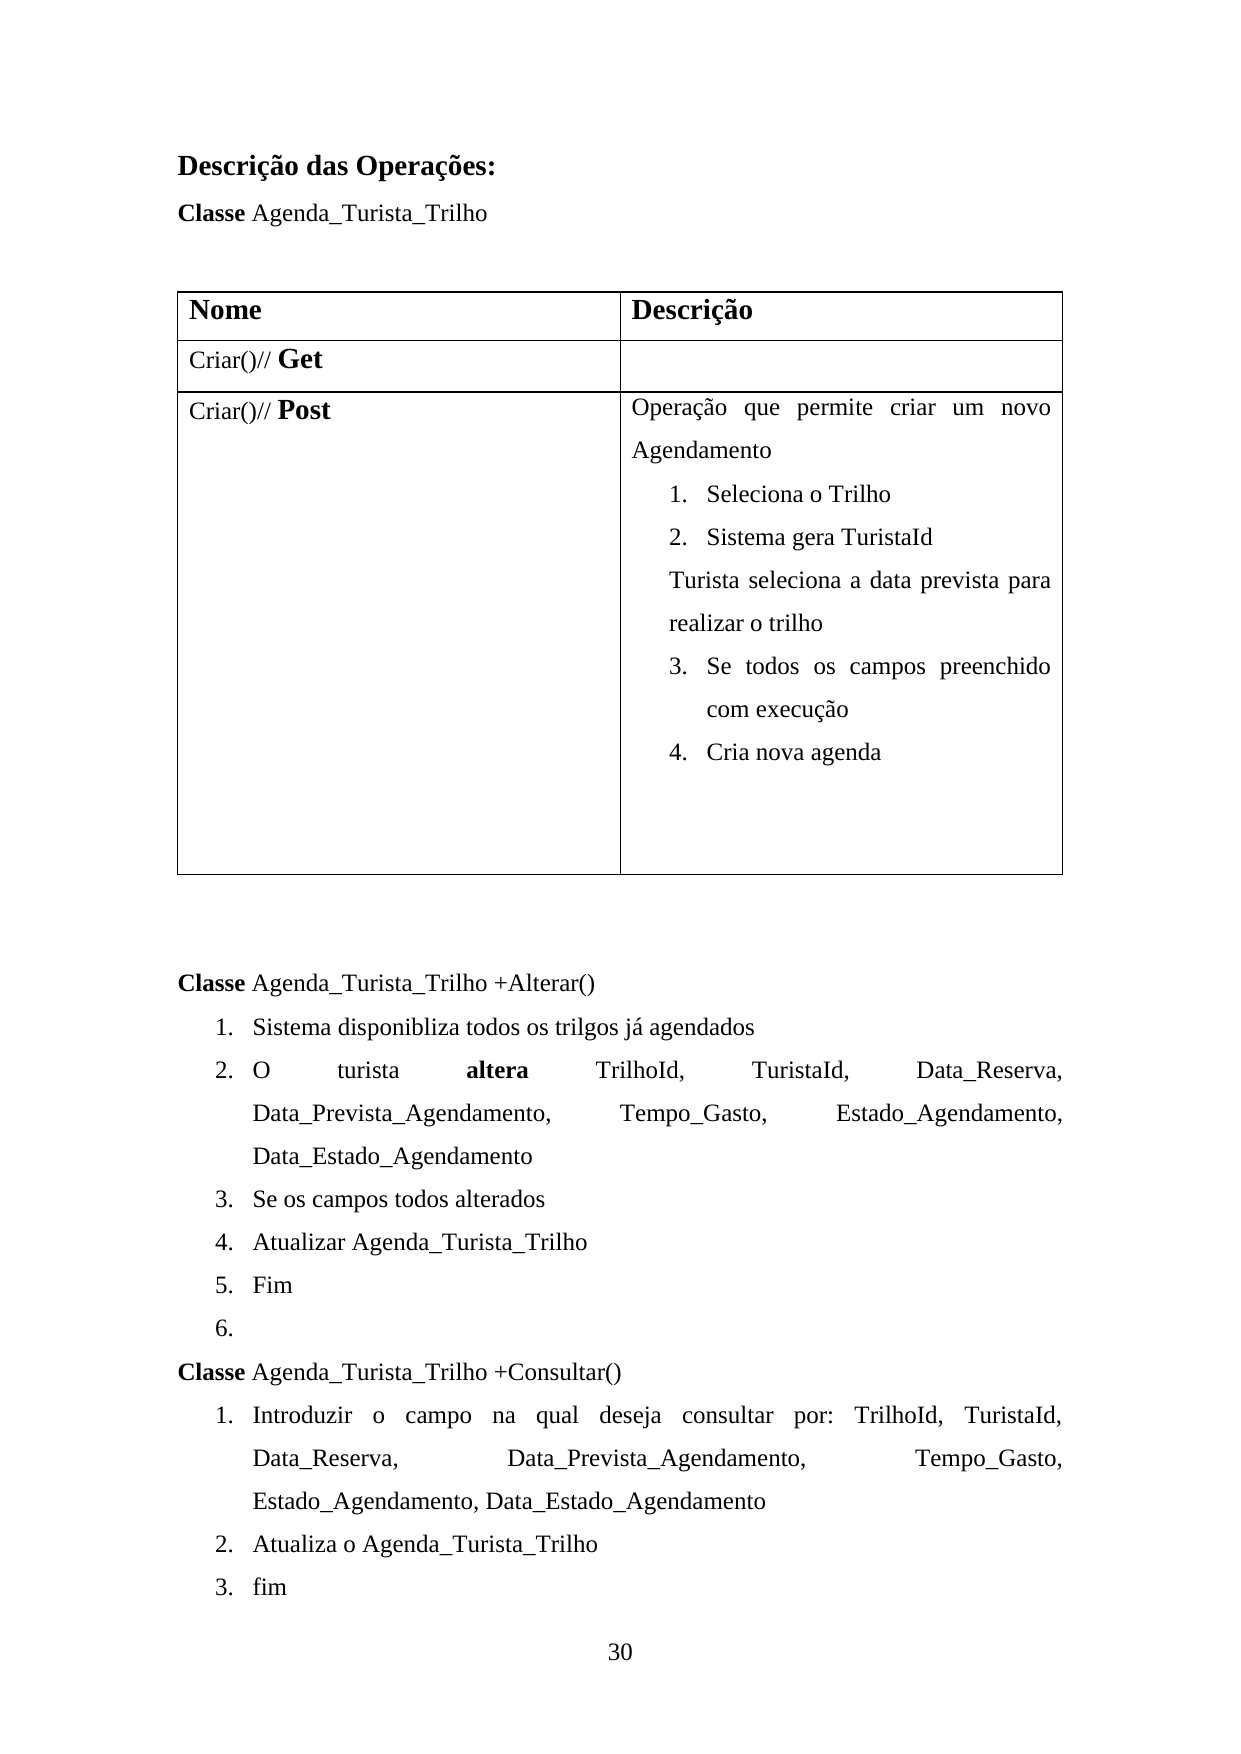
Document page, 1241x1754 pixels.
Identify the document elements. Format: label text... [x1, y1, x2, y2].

table_header Descrição [621, 293, 1062, 340]
text Classe Agenda_Turista_Trilho +Consultar() [177, 1357, 1063, 1385]
list Fim [215, 1270, 1063, 1299]
list Sistema disponibliza todos os trilgos já agendados [215, 1012, 1063, 1040]
list Atualizar Agenda_Turista_Trilho [215, 1227, 1063, 1256]
list fim [215, 1572, 1063, 1601]
text Descrição das Operações: [177, 148, 1063, 181]
table_cell Criar()// Get [178, 341, 620, 391]
list Introduzir o campo na qual deseja consultar por: TrilhoId, TuristaId, Data_Reserva, Data_Prevista_Agendamento, Tempo_Gasto, Estado_Agendamento, Data_Estado_Agendamento [215, 1400, 1063, 1515]
table_header Nome [178, 293, 620, 340]
text Classe Agenda_Turista_Trilho +Alterar() [177, 968, 1063, 997]
list O turista altera TrilhoId, TuristaId, Data_Reserva, Data_Prevista_Agendamento, Tempo_Gasto, Estado_Agendamento, Data_Estado_Agendamento [215, 1055, 1063, 1170]
text Classe Agenda_Turista_Trilho [177, 198, 1063, 227]
table_cell Criar()// Post [178, 393, 620, 874]
table_cell Operação que permite criar um novo Agendamento Seleciona o Trilho Sistema gera TuristaId Turista seleciona a data prevista para realizar o trilho Se todos os campos preenchido com execução Cria nova agenda [621, 393, 1062, 874]
list Atualiza o Agenda_Turista_Trilho [215, 1529, 1063, 1558]
list Se os campos todos alterados [215, 1184, 1063, 1213]
table_cell [621, 341, 1062, 391]
